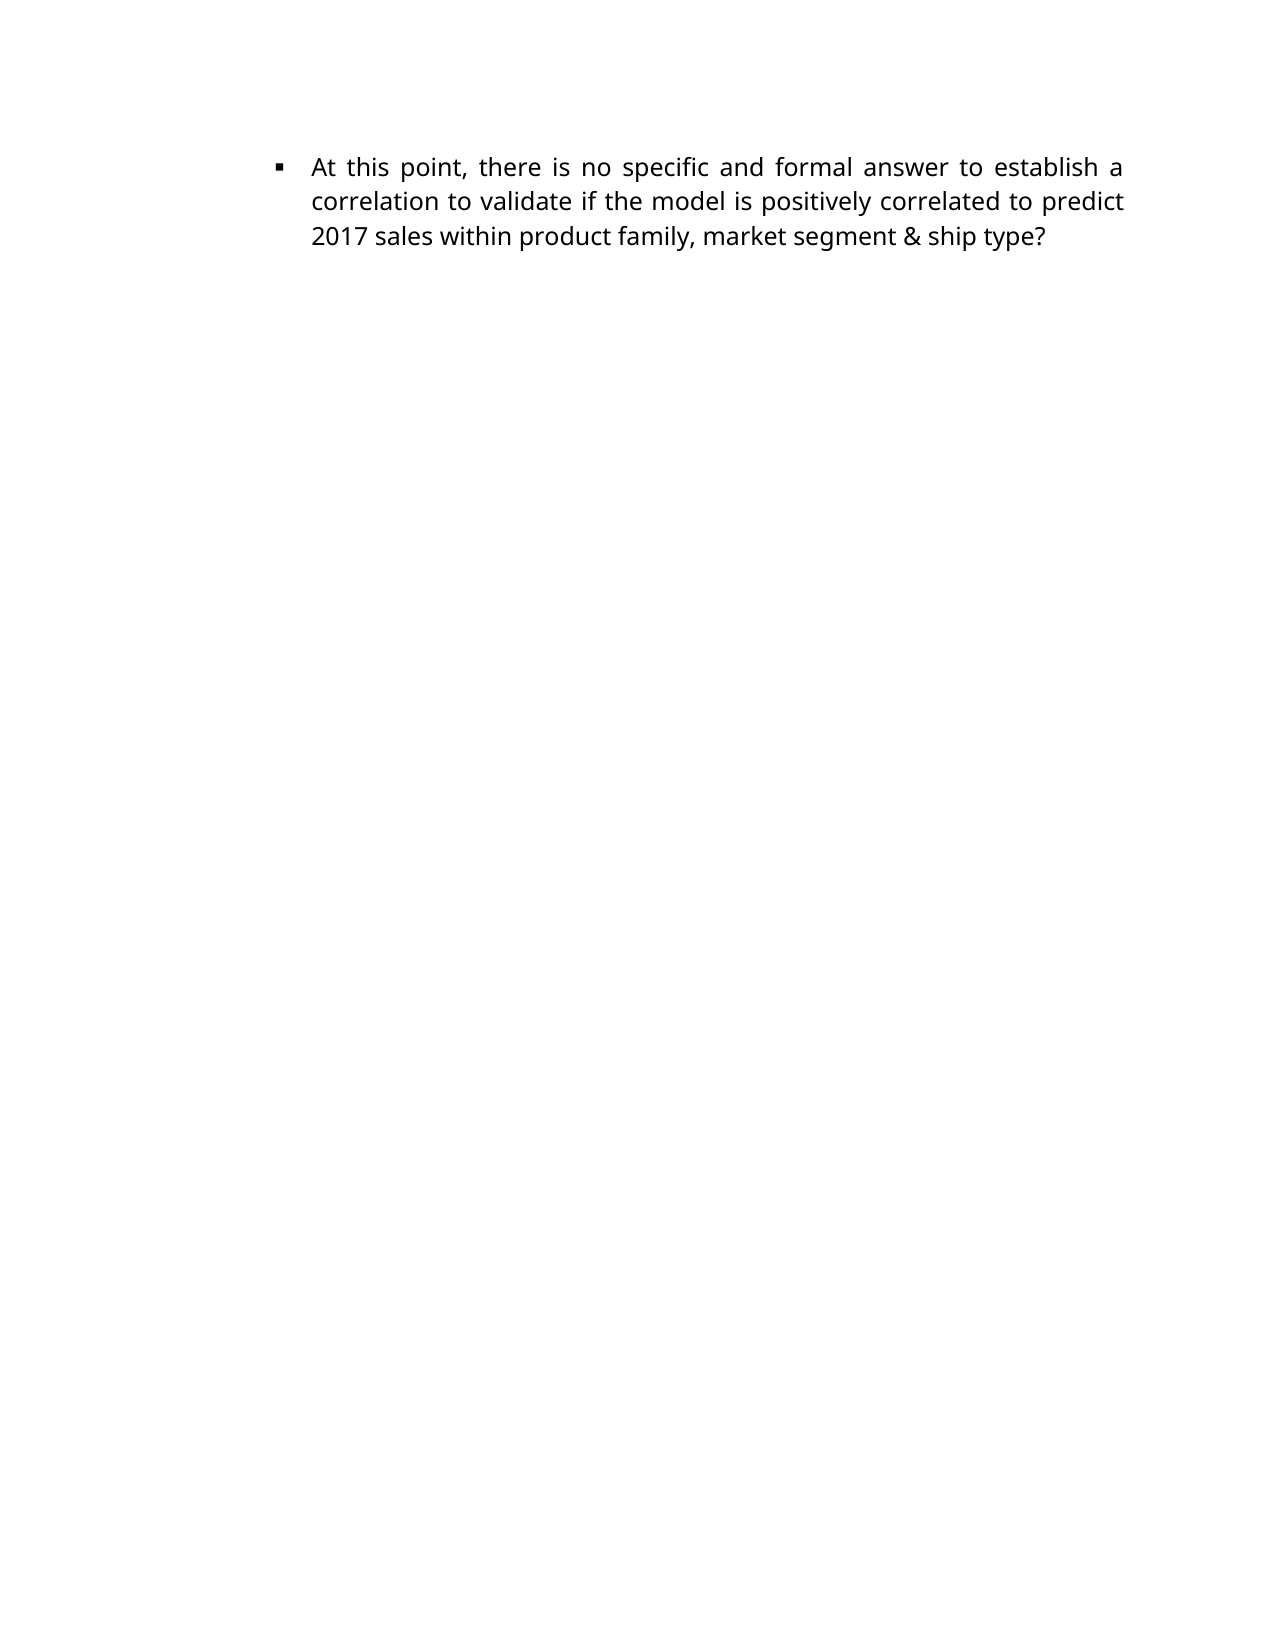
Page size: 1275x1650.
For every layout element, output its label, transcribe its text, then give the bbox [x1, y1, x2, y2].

list At this point, there is no specific and formal answer to establish a correlation to validate if the model is positively correlated to predict 2017 sales within product family, market segment & ship type? [273, 150, 1125, 252]
